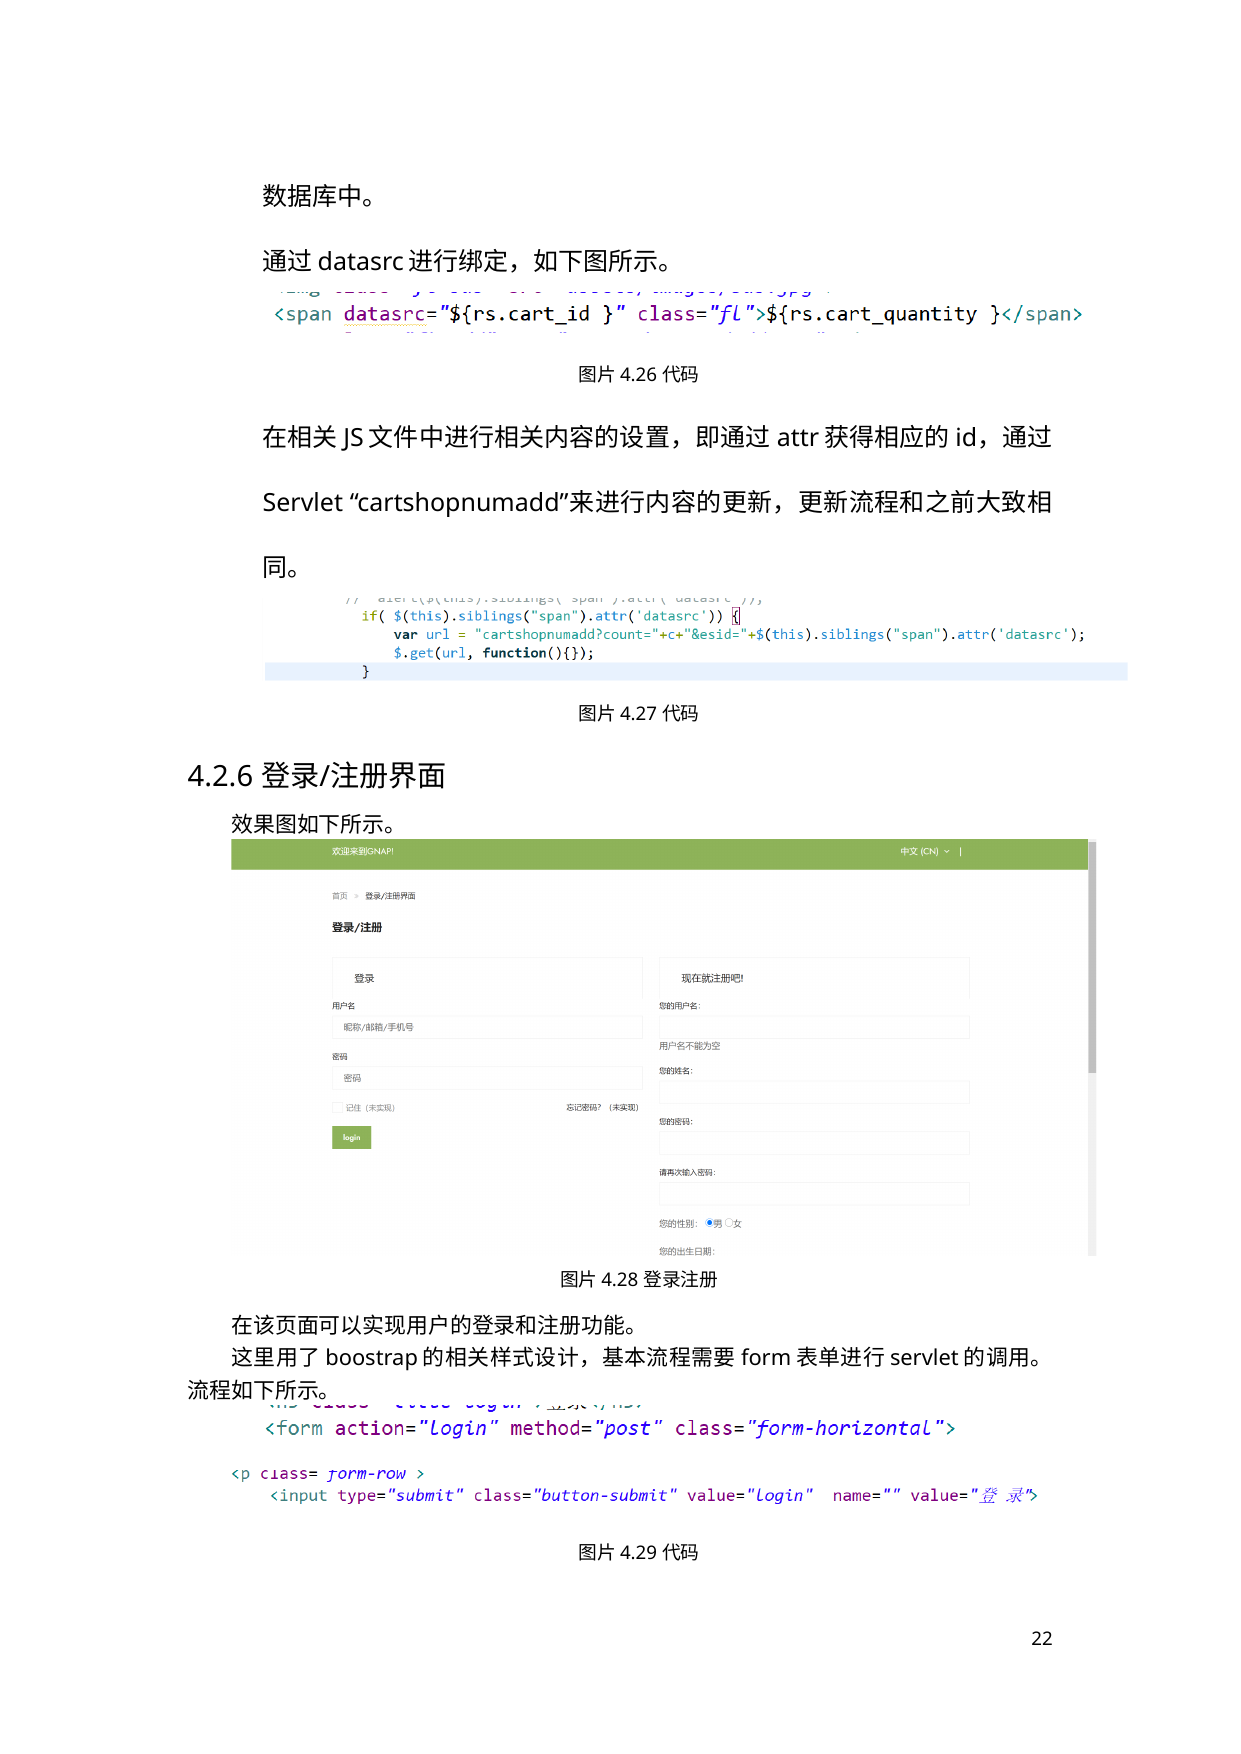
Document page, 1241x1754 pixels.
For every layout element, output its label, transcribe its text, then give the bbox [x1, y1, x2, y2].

picture [231, 1470, 1097, 1505]
text 这里用了boostrap的相关样式设计，基本流程需要form表单进行servlet的调用。流程如下所示。 [187, 1340, 1053, 1405]
text 4.2.6 登录/注册界面 [187, 742, 1053, 807]
picture [262, 598, 1128, 681]
text 图片4.27 代码 [187, 696, 1053, 728]
list 通过datasrc进行绑定，如下图所示。 [262, 227, 1053, 292]
text 图片4.28 登录注册 [187, 1262, 1053, 1294]
text 图片4.26 代码 [187, 357, 1053, 389]
text 在该页面可以实现用户的登录和注册功能。 [187, 1308, 1053, 1340]
picture [231, 839, 1097, 1256]
text 图片4.29 代码 [187, 1535, 1053, 1568]
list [187, 162, 1053, 227]
list 在相关JS文件中进行相关内容的设置，即通过attr获得相应的id，通过Servlet “cartshopnumadd”来进行内容的更新，更新流程和之前大致相同。 [262, 403, 1053, 598]
text 效果图如下所示。 [187, 807, 1053, 839]
picture [231, 1405, 1026, 1439]
picture [262, 292, 1128, 333]
